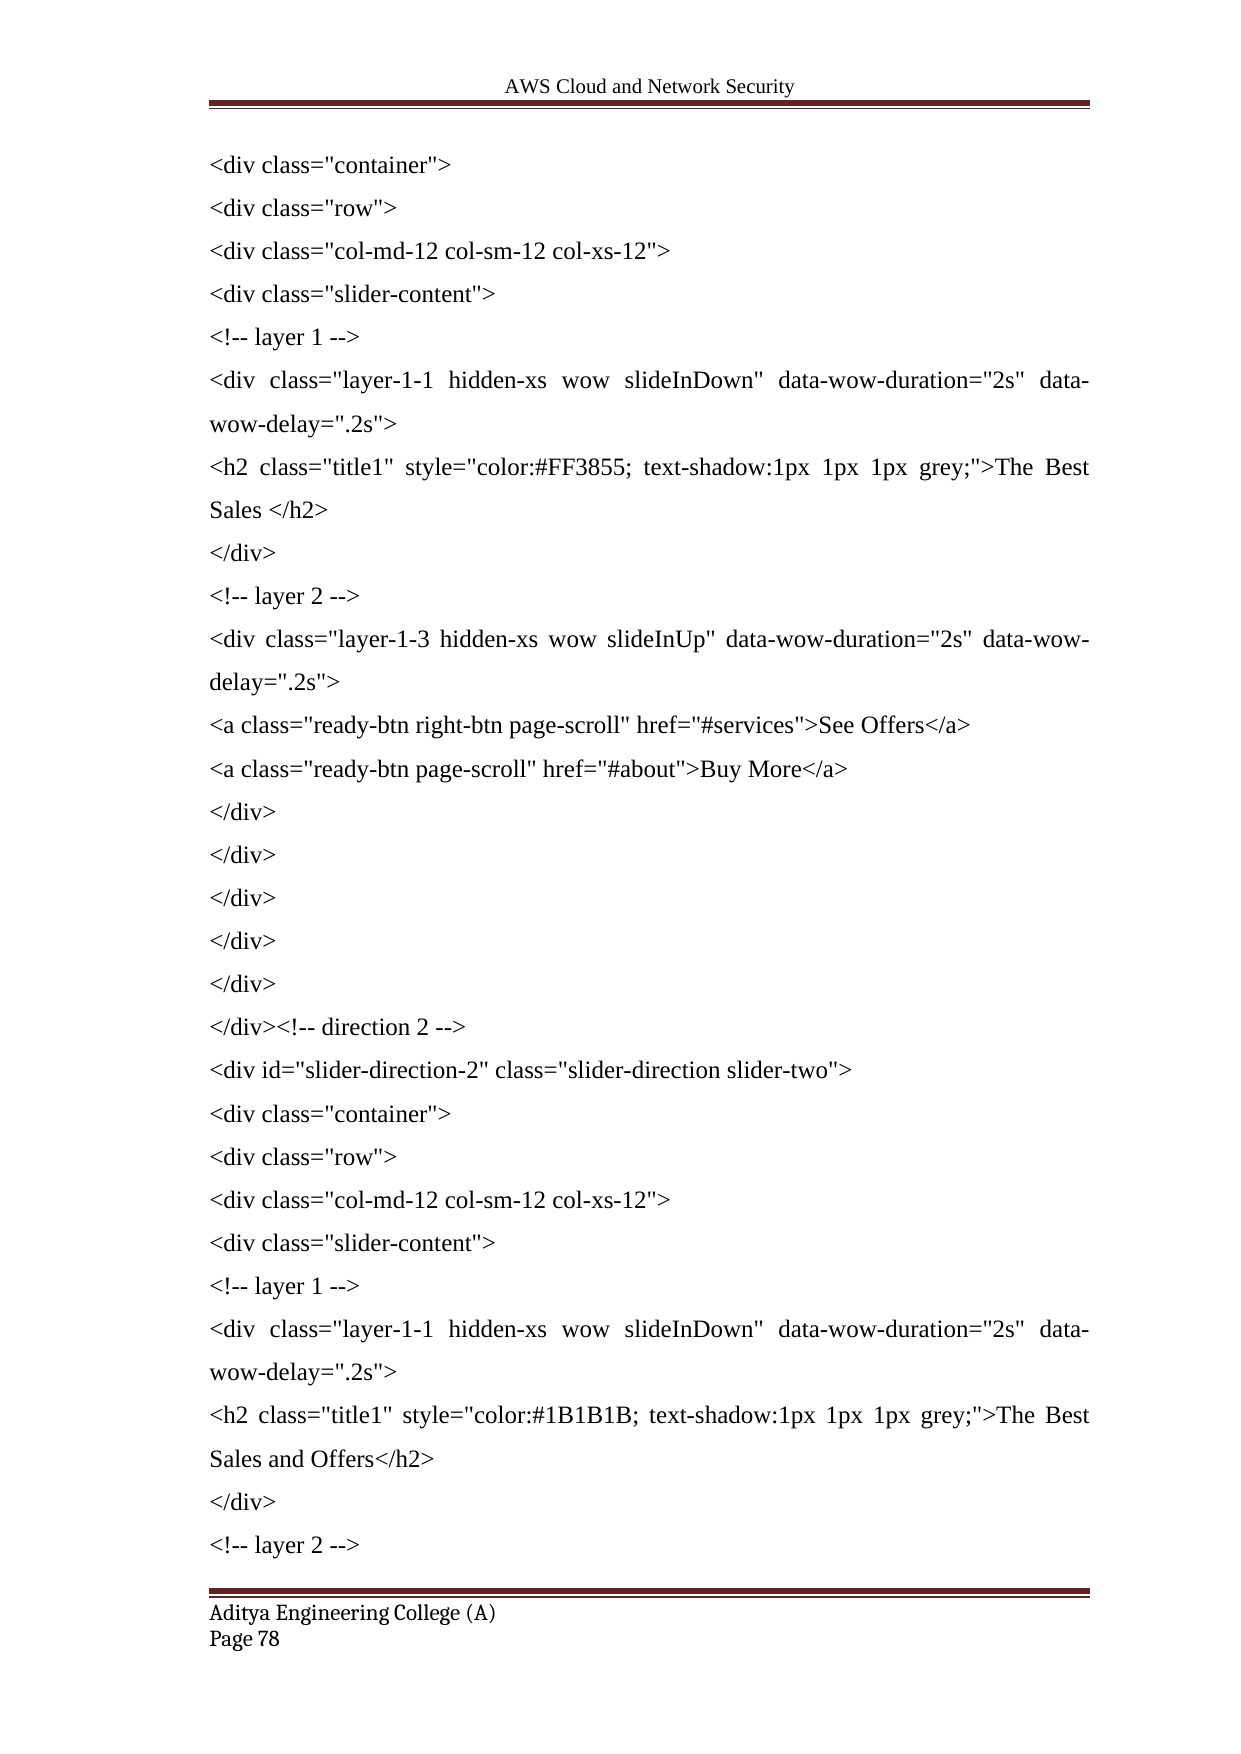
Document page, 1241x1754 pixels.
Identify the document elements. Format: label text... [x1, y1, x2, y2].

text </div> [209, 1487, 1090, 1516]
text <a class="ready-btn right-btn page-scroll" href="#services">See Offers</a> [209, 711, 1090, 739]
text <!-- layer 2 --> [209, 1530, 1090, 1559]
text <div class="slider-content"> [209, 1228, 1090, 1257]
text <!-- layer 1 --> [209, 322, 1090, 351]
text <div class="layer-1-1 hidden-xs wow slideInDown" data-wow-duration="2s" data-wow-delay=".2s"> [209, 1314, 1090, 1386]
text <!-- layer 1 --> [209, 1271, 1090, 1300]
text </div> [209, 538, 1090, 567]
text <a class="ready-btn page-scroll" href="#about">Buy More</a> [209, 754, 1090, 782]
text <div class="container"> [209, 150, 1090, 179]
text </div> [209, 883, 1090, 912]
text <h2 class="title1" style="color:#1B1B1B; text-shadow:1px 1px 1px grey;">The Best Sales and Offers</h2> [209, 1401, 1090, 1472]
text <div class="row"> [209, 1142, 1090, 1171]
text </div> [209, 969, 1090, 998]
text <h2 class="title1" style="color:#FF3855; text-shadow:1px 1px 1px grey;">The Best Sales </h2> [209, 452, 1090, 524]
text </div> [209, 926, 1090, 955]
text </div> [209, 840, 1090, 869]
text <div id="slider-direction-2" class="slider-direction slider-two"> [209, 1056, 1090, 1084]
text </div> [209, 797, 1090, 826]
text <div class="slider-content"> [209, 279, 1090, 308]
text </div><!-- direction 2 --> [209, 1012, 1090, 1041]
text <div class="col-md-12 col-sm-12 col-xs-12"> [209, 236, 1090, 265]
text <!-- layer 2 --> [209, 581, 1090, 610]
text <div class="layer-1-3 hidden-xs wow slideInUp" data-wow-duration="2s" data-wow-delay=".2s"> [209, 624, 1090, 696]
text <div class="container"> [209, 1099, 1090, 1127]
text <div class="col-md-12 col-sm-12 col-xs-12"> [209, 1185, 1090, 1214]
text <div class="layer-1-1 hidden-xs wow slideInDown" data-wow-duration="2s" data-wow-delay=".2s"> [209, 366, 1090, 437]
text <div class="row"> [209, 193, 1090, 222]
